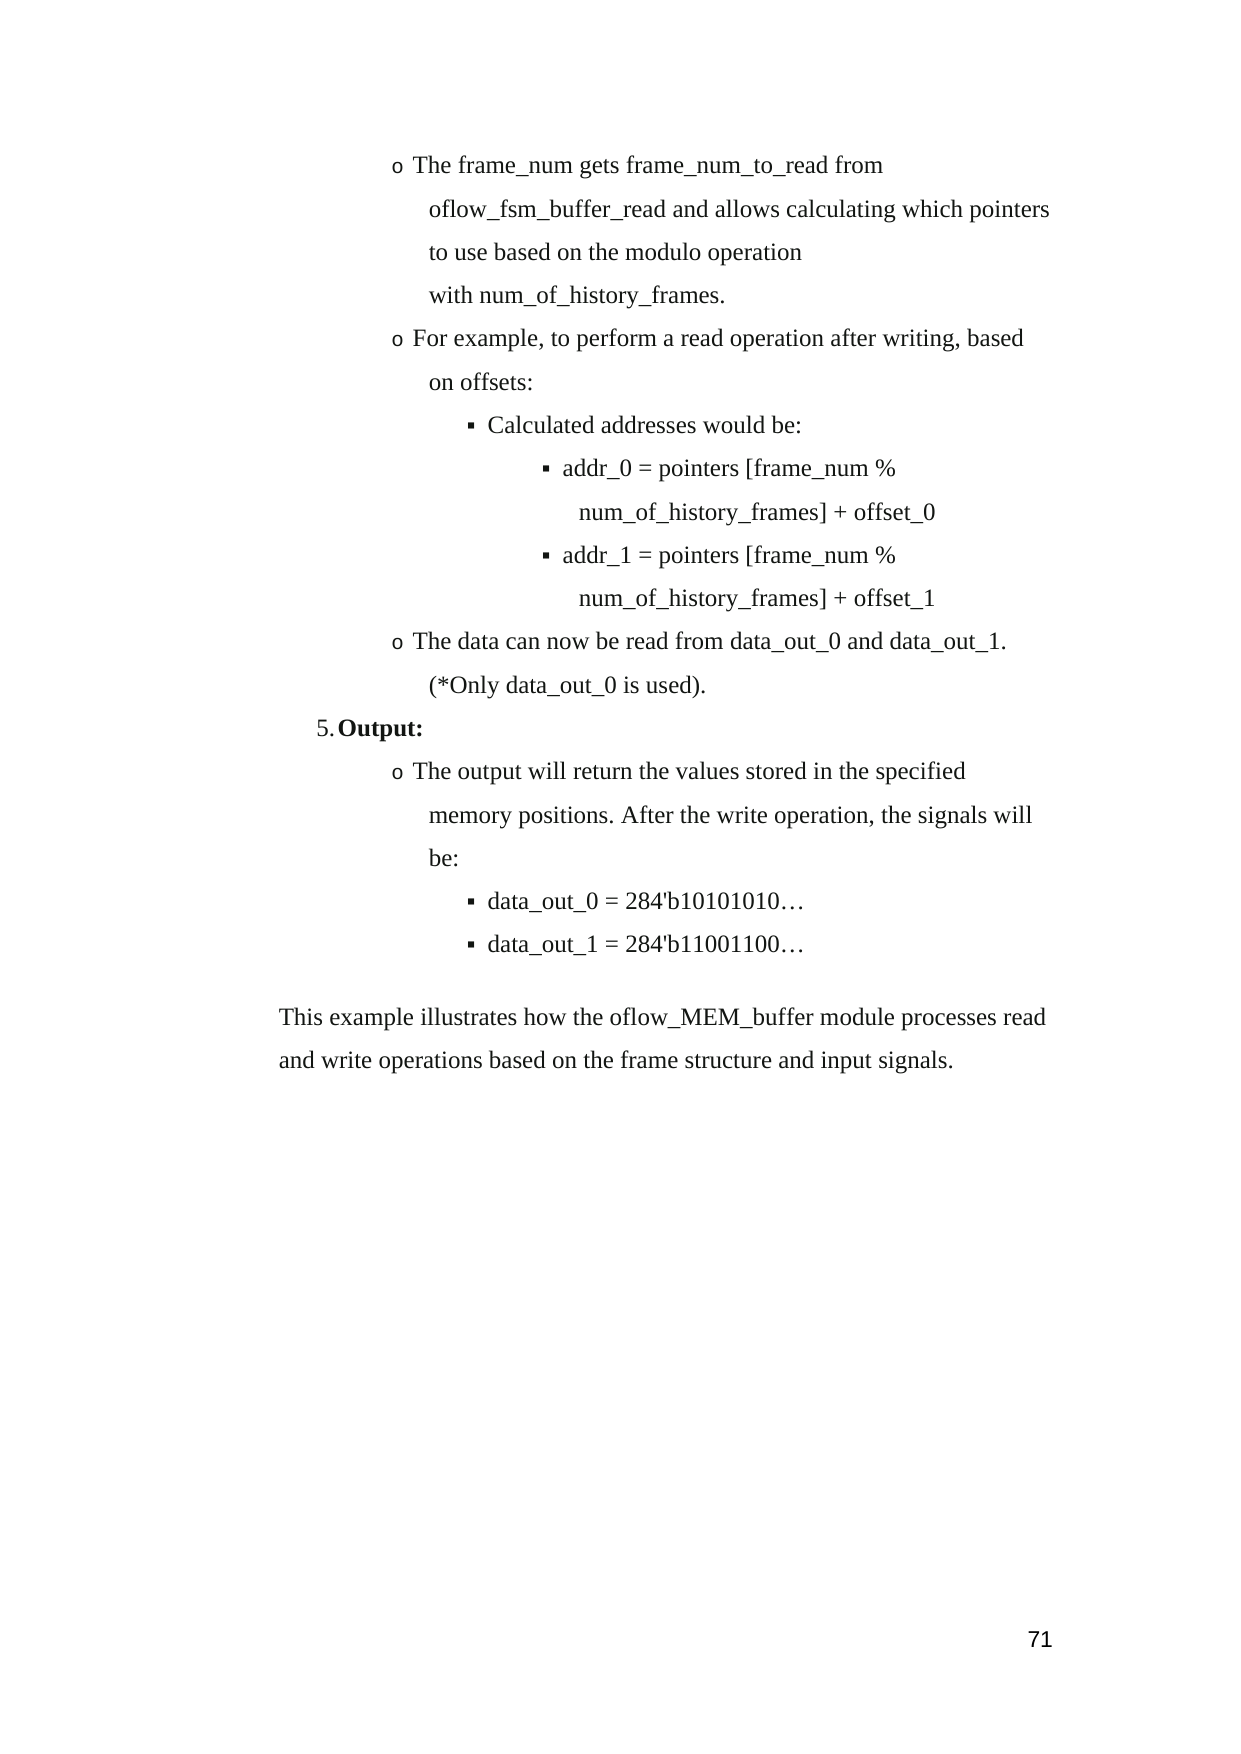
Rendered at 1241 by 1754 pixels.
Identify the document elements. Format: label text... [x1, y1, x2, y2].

list addr_1 = pointers [frame_num % num_of_history_frames] + offset_1 [541, 540, 1053, 612]
list The output will return the values stored in the specified memory positions. After the write operation, the signals will be: [391, 756, 1053, 872]
list Output: [316, 713, 1053, 742]
list data_out_0 = 284'b10101010… [466, 886, 1053, 915]
list addr_0 = pointers [frame_num % num_of_history_frames] + offset_0 [541, 453, 1053, 525]
list For example, to perform a read operation after writing, based on offsets: [391, 323, 1053, 396]
list The data can now be read from data_out_0 and data_out_1. (*Only data_out_0 is used). [391, 626, 1053, 699]
text This example illustrates how the oflow_MEM_buffer module processes read and write operations based on the frame structure and input signals. [278, 1002, 1053, 1074]
list data_out_1 = 284'b11001100… [466, 929, 1053, 958]
list Calculated addresses would be: [466, 410, 1053, 439]
list The frame_num gets frame_num_to_read from oflow_fsm_buffer_read and allows calculating which pointers to use based on the modulo operation with num_of_history_frames. [391, 150, 1053, 309]
